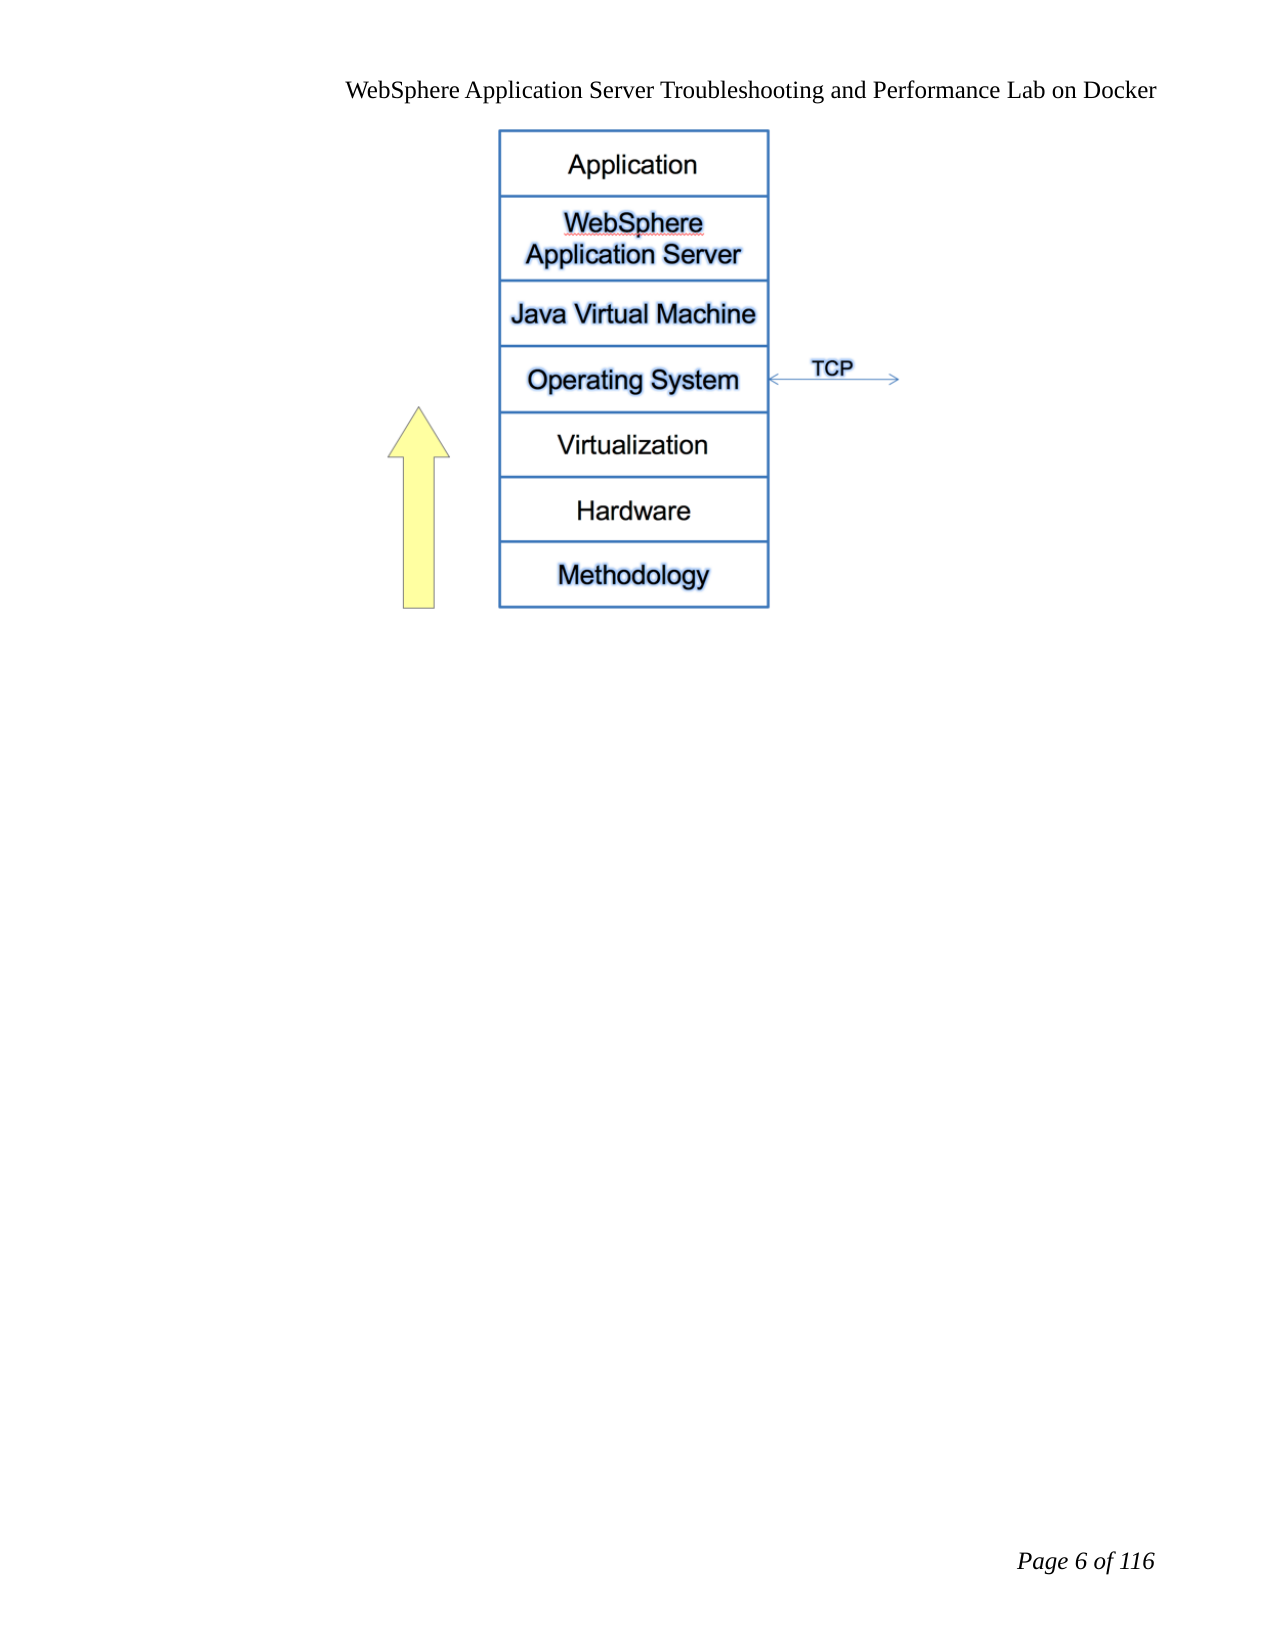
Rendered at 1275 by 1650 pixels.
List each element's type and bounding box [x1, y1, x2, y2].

picture [367, 118, 908, 622]
